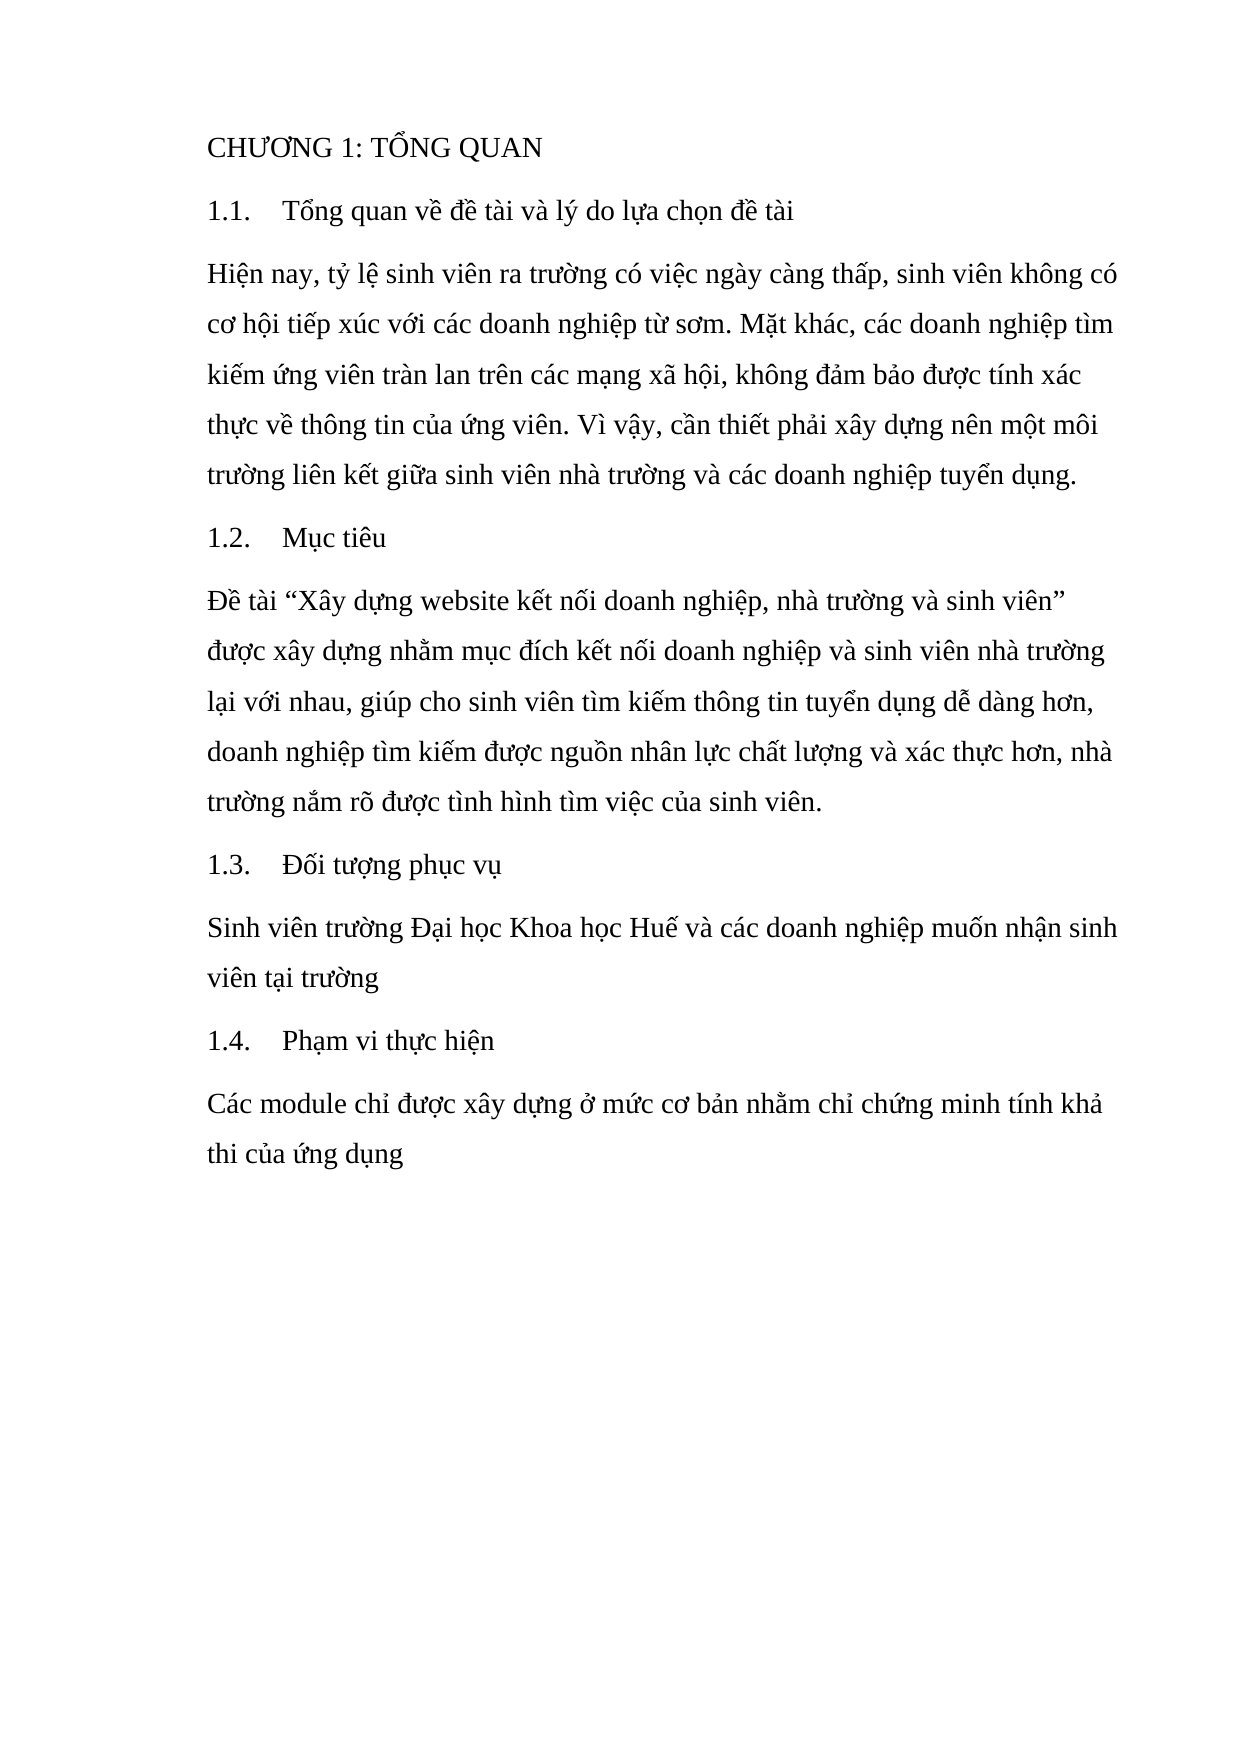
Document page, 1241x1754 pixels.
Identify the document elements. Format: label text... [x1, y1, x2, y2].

subtitle CHƯƠNG 1: TỔNG QUAN [207, 131, 1122, 164]
subtitle Phạm vi thực hiện [207, 1023, 1122, 1057]
subtitle Tổng quan về đề tài và lý do lựa chọn đề tài [207, 193, 1122, 227]
text Đề tài “Xây dựng website kết nối doanh nghiệp, nhà trường và sinh viên” được xây dựng nhằm mục đích kết nối doanh nghiệp và sinh viên nhà trường lại với nhau, giúp cho sinh viên tìm kiếm thông tin tuyển dụng dễ dàng hơn, doanh nghiệp tìm kiếm được nguồn nhân lực chất lượng và xác thực hơn, nhà trường nắm rõ được tình hình tìm việc của sinh viên. [207, 583, 1122, 818]
text Hiện nay, tỷ lệ sinh viên ra trường có việc ngày càng thấp, sinh viên không có cơ hội tiếp xúc với các doanh nghiệp từ sơm. Mặt khác, các doanh nghiệp tìm kiếm ứng viên tràn lan trên các mạng xã hội, không đảm bảo được tính xác thực về thông tin của ứng viên. Vì vậy, cần thiết phải xây dựng nên một môi trường liên kết giữa sinh viên nhà trường và các doanh nghiệp tuyển dụng. [207, 256, 1122, 491]
subtitle Đối tượng phục vụ [207, 847, 1122, 881]
text Sinh viên trường Đại học Khoa học Huế và các doanh nghiệp muốn nhận sinh viên tại trường [207, 910, 1122, 994]
text Các module chỉ được xây dựng ở mức cơ bản nhằm chỉ chứng minh tính khả thi của ứng dụng [207, 1086, 1122, 1170]
subtitle Mục tiêu [207, 520, 1122, 554]
